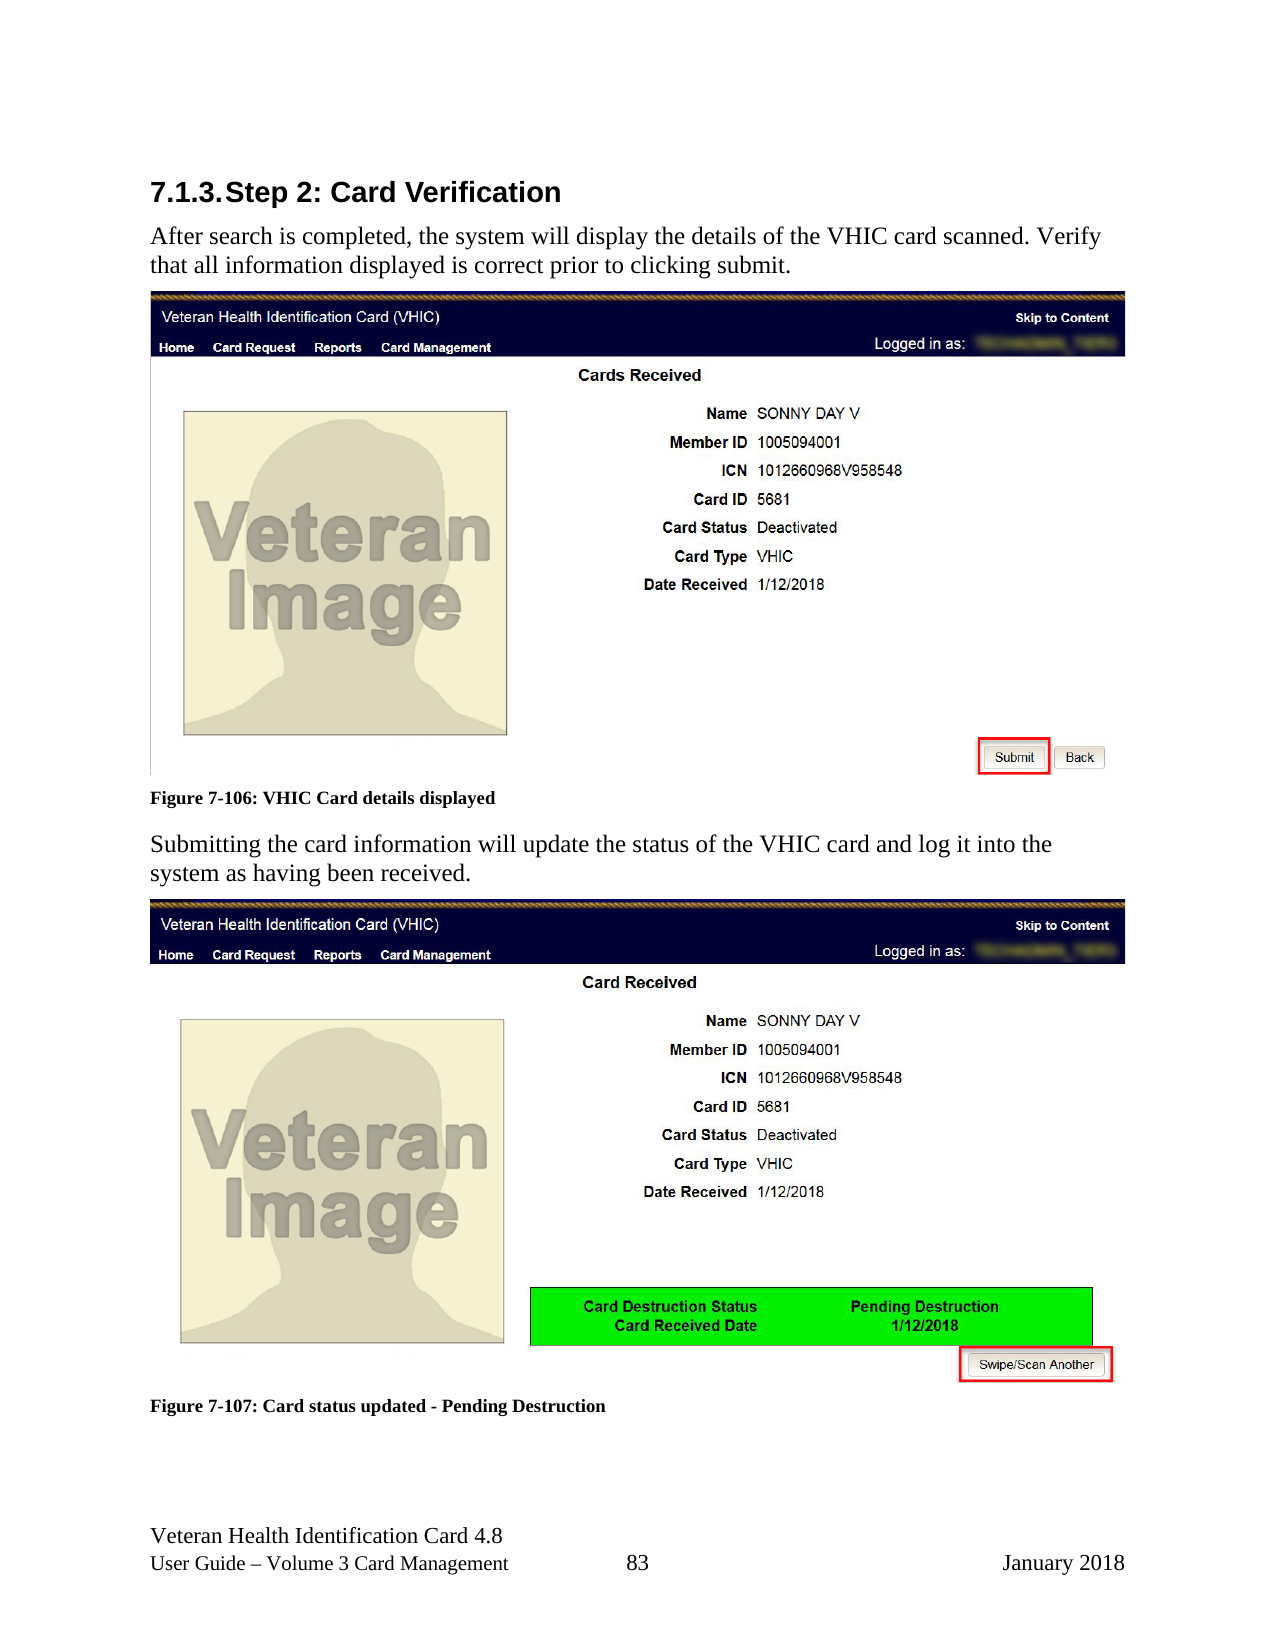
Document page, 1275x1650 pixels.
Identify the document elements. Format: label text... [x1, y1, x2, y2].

picture [150, 899, 1125, 1383]
text After search is completed, the system will display the details of the VHIC card scanned. Verify that all information displayed is correct prior to clicking submit. [150, 221, 1125, 278]
text Submitting the card information will update the status of the VHIC card and log it into the system as having been received. [150, 829, 1125, 887]
subtitle Step 2: Card Verification [150, 175, 1125, 208]
picture [150, 291, 1125, 775]
